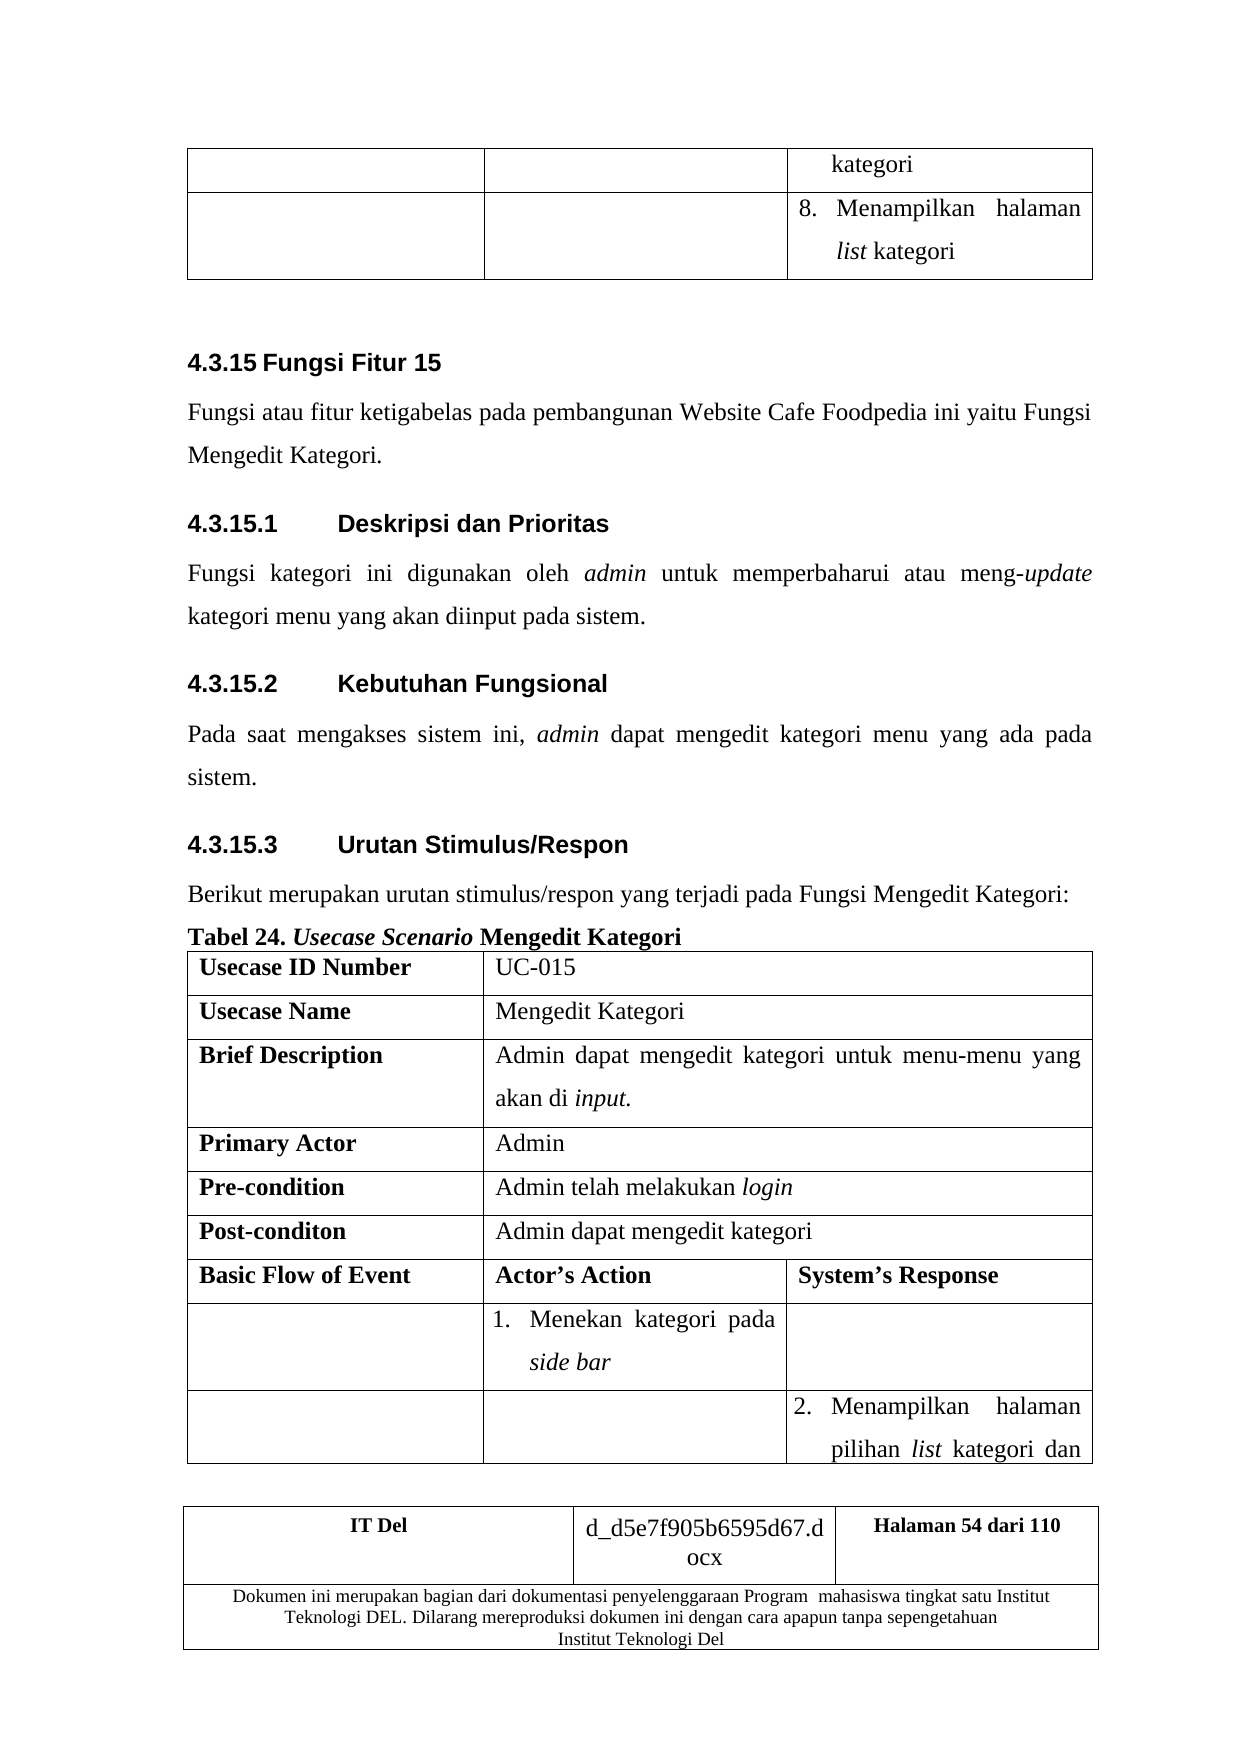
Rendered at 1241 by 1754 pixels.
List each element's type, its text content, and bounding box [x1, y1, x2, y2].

table_cell [188, 1304, 483, 1390]
table_cell Mengedit Kategori [484, 996, 1092, 1039]
table_header UC-015 [484, 952, 1092, 995]
subtitle Urutan Stimulus/Respon [187, 830, 1092, 859]
subtitle Deskripsi dan Prioritas [187, 509, 1092, 537]
table_cell [484, 1391, 786, 1463]
text Pada saat mengakses sistem ini, admin dapat mengedit kategori menu yang ada pada sistem. [187, 719, 1092, 791]
table_header Usecase ID Number [188, 952, 483, 995]
subtitle Kebutuhan Fungsional [187, 669, 1092, 698]
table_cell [788, 149, 1092, 192]
text Berikut merupakan urutan stimulus/respon yang terjadi pada Fungsi Mengedit Kategori: [187, 879, 1092, 908]
table_cell [485, 149, 787, 192]
text Fungsi atau fitur ketigabelas pada pembangunan Website Cafe Foodpedia ini yaitu Fungsi Mengedit Kategori. [187, 397, 1092, 469]
table_cell Pre-condition [188, 1172, 483, 1215]
table_cell Admin dapat mengedit kategori untuk menu-menu yang akan di input. [484, 1040, 1092, 1127]
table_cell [787, 1391, 1092, 1463]
table_cell Menekan kategori pada side bar [484, 1304, 786, 1390]
table_cell Usecase Name [188, 996, 483, 1039]
table_cell Basic Flow of Event [188, 1260, 483, 1303]
table_cell Admin dapat mengedit kategori [484, 1216, 1092, 1259]
table_cell [188, 1391, 483, 1463]
table_cell Primary Actor [188, 1128, 483, 1171]
subtitle Fungsi Fitur 15 [187, 348, 1092, 377]
table_cell Actor’s Action [484, 1260, 786, 1303]
table_cell [787, 1304, 1092, 1390]
table_cell [188, 193, 484, 279]
table_cell Admin [484, 1128, 1092, 1171]
table_cell Post-conditon [188, 1216, 483, 1259]
table_cell Admin telah melakukan login [484, 1172, 1092, 1215]
table_cell Brief Description [188, 1040, 483, 1127]
table_cell System’s Response [787, 1260, 1092, 1303]
table_cell Menampilkan halaman list kategori [788, 193, 1092, 279]
table_cell [485, 193, 787, 279]
table_cell [188, 149, 484, 192]
text Tabel 24. Usecase Scenario Mengedit Kategori [187, 922, 1092, 951]
text Fungsi kategori ini digunakan oleh admin untuk memperbaharui atau meng-update kategori menu yang akan diinput pada sistem. [187, 558, 1092, 630]
